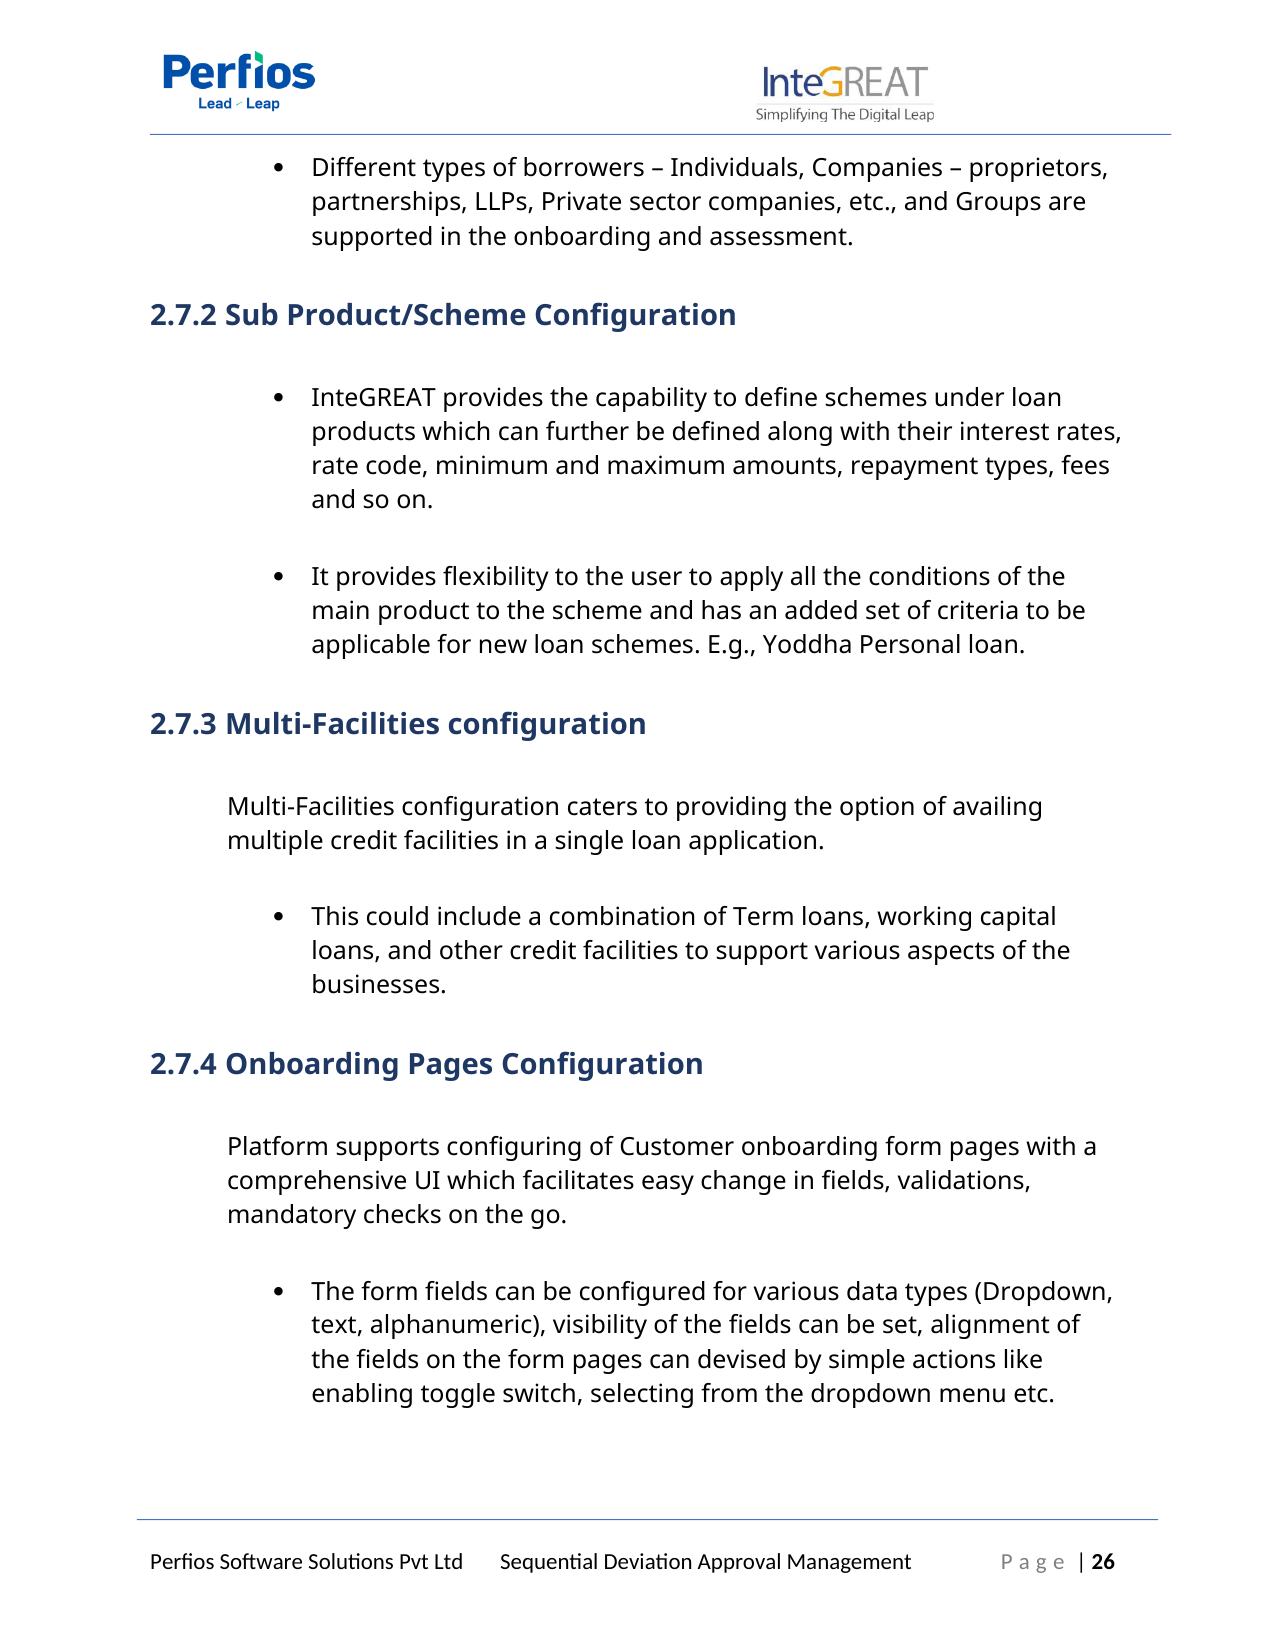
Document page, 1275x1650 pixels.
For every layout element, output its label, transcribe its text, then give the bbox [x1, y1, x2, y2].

subtitle Onboarding Pages Configuration [150, 1043, 1125, 1083]
subtitle Multi-Facilities configuration [150, 703, 1125, 743]
text Multi-Facilities configuration caters to providing the option of availing multiple credit facilities in a single loan application. [227, 788, 1125, 856]
text Different types of borrowers – Individuals, Companies – proprietors, partnerships, LLPs, Private sector companies, etc., and Groups are supported in the onboarding and assessment. [274, 150, 1125, 252]
text InteGREAT provides the capability to define schemes under loan products which can further be defined along with their interest rates, rate code, minimum and maximum amounts, repayment types, fees and so on. [274, 380, 1125, 516]
subtitle Sub Product/Scheme Configuration [150, 294, 1125, 334]
text The form fields can be configured for various data types (Dropdown, text, alphanumeric), visibility of the fields can be set, alignment of the fields on the form pages can devised by simple actions like enabling toggle switch, selecting from the dropdown menu etc. [274, 1273, 1125, 1409]
text It provides flexibility to the user to apply all the conditions of the main product to the scheme and has an added set of criteria to be applicable for new loan schemes. E.g., Yoddha Personal loan. [274, 558, 1125, 661]
text Platform supports configuring of Customer onboarding form pages with a comprehensive UI which facilitates easy change in fields, validations, mandatory checks on the go. [227, 1128, 1125, 1231]
text This could include a combination of Term loans, working capital loans, and other credit facilities to support various aspects of the businesses. [274, 899, 1125, 1001]
